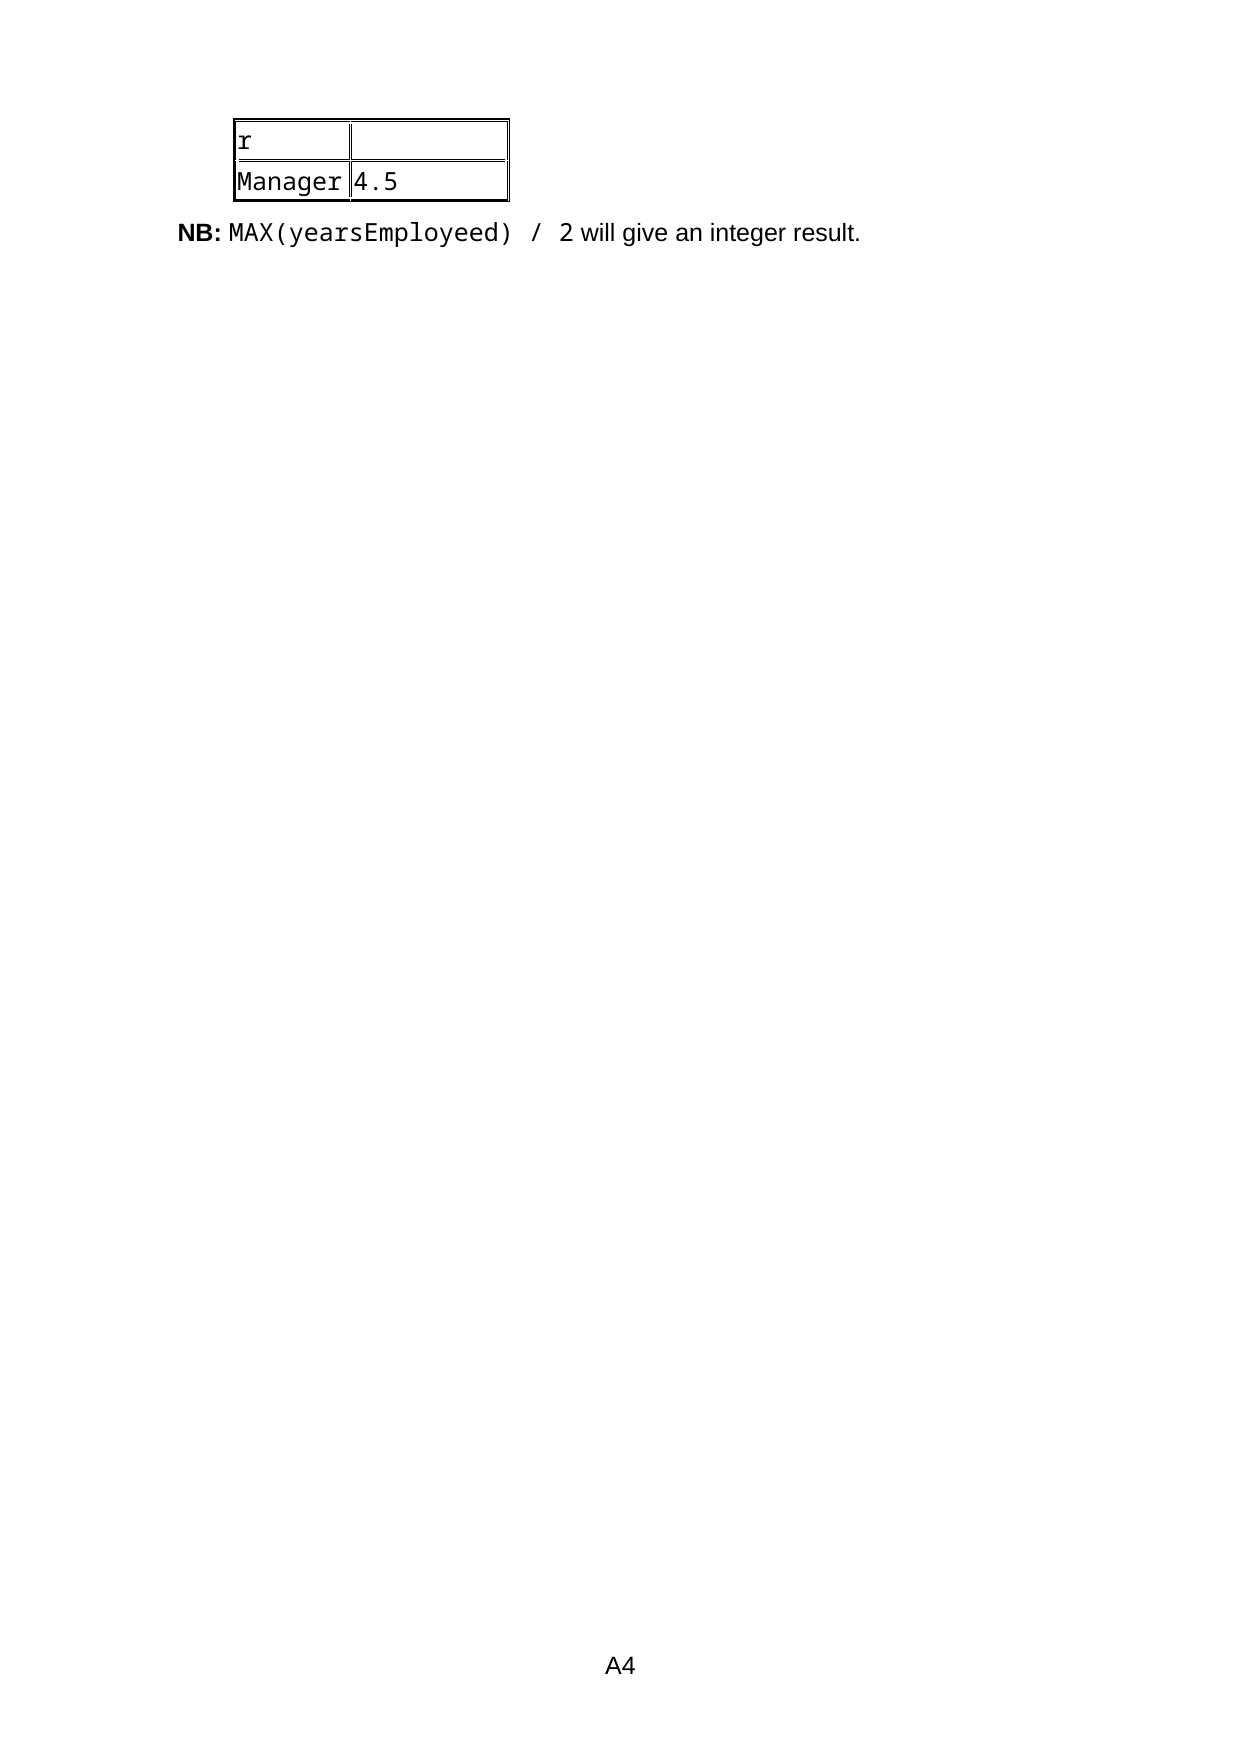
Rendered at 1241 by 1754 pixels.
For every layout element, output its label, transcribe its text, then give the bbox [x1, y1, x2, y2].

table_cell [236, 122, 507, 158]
text NB: MAX(yearsEmployeed) / 2 will give an integer result. [177, 215, 1122, 249]
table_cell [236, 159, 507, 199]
